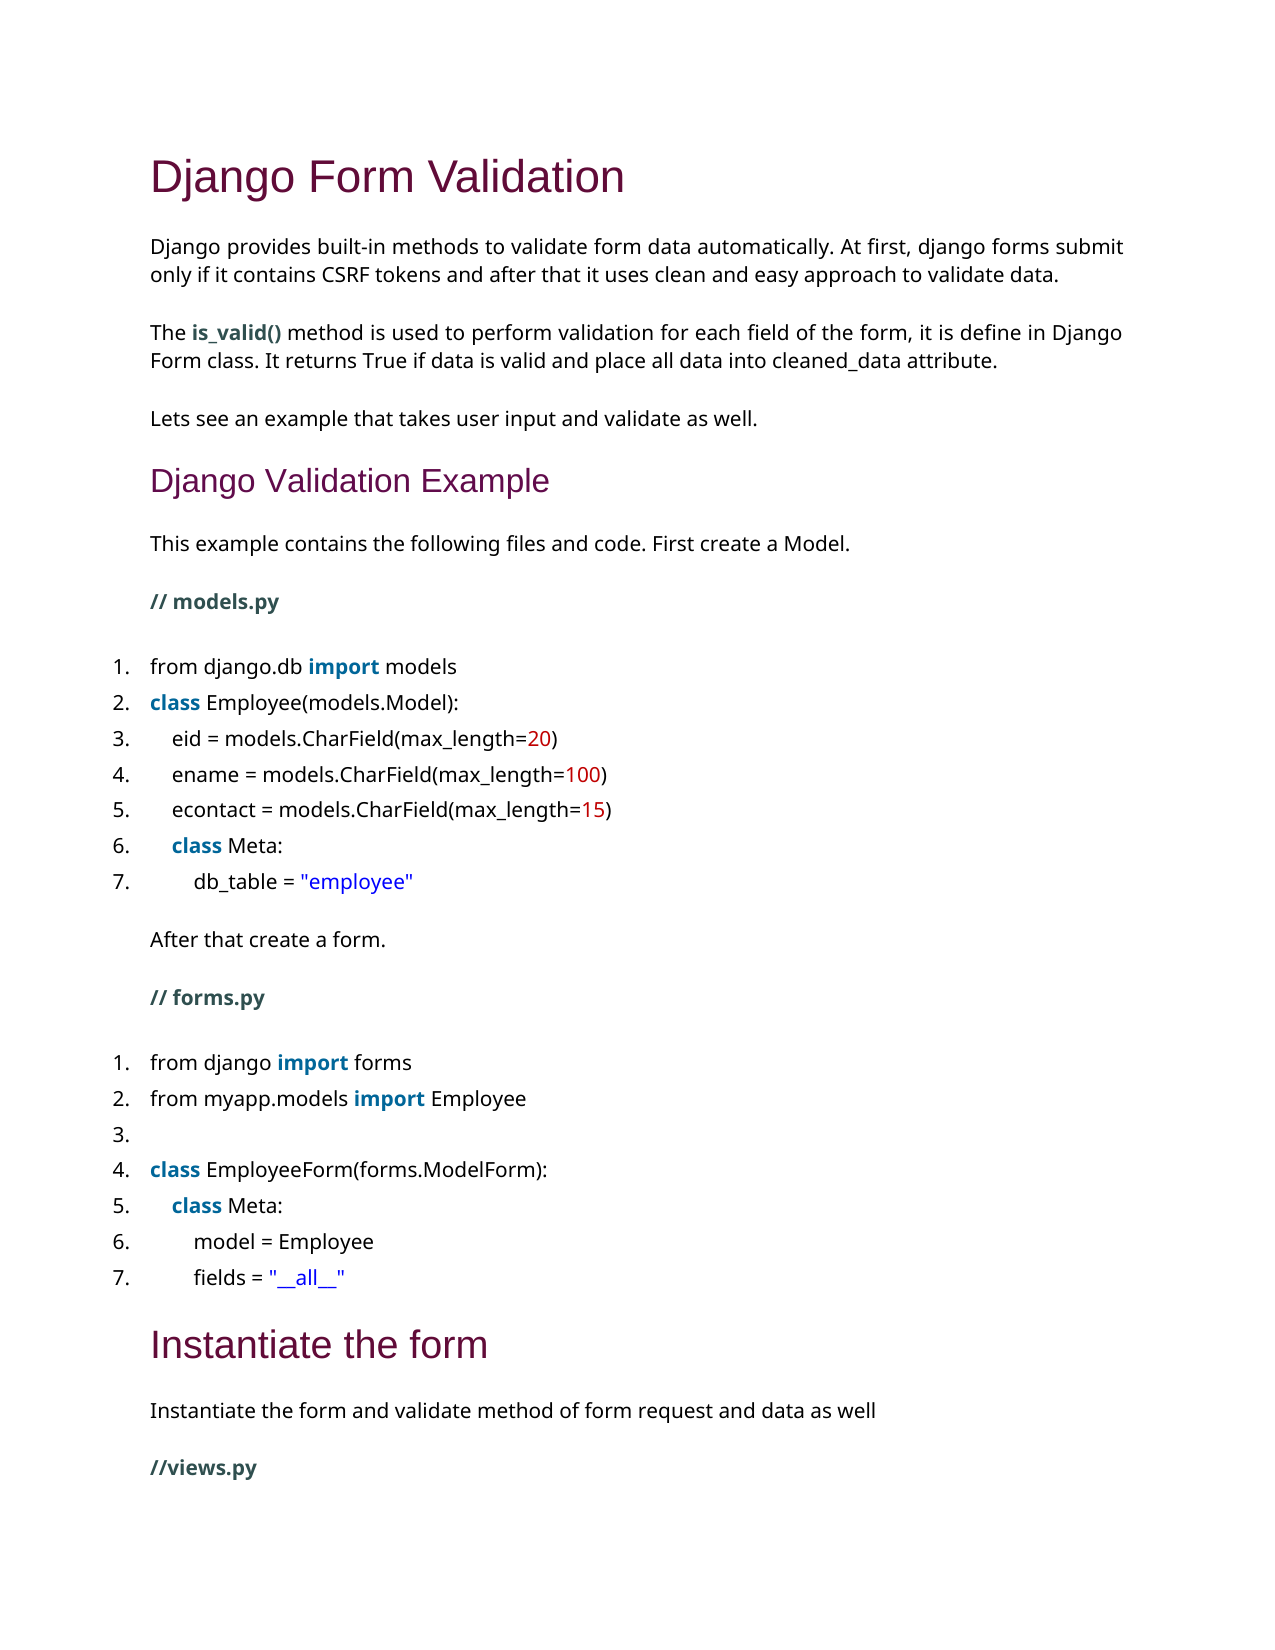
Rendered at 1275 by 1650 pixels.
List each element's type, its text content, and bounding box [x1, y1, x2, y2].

list class EmployeeForm(forms.ModelForm): [112, 1148, 1125, 1184]
list econtact = models.CharField(max_length=15) [112, 788, 1125, 824]
list eid = models.CharField(max_length=20) [112, 716, 1125, 752]
text //views.py [150, 1453, 1125, 1482]
list class Meta: [112, 824, 1125, 860]
list class Meta: [112, 1184, 1125, 1220]
list db_table = "employee" [112, 860, 1125, 896]
text Lets see an example that takes user input and validate as well. [150, 404, 1125, 432]
list model = Employee [112, 1220, 1125, 1256]
text After that create a form. [150, 925, 1125, 953]
list from myapp.models import Employee [112, 1076, 1125, 1112]
text Django Form Validation [150, 150, 1125, 203]
list fields = "__all__" [112, 1256, 1125, 1292]
text Django provides built-in methods to validate form data automatically. At first, django forms submit only if it contains CSRF tokens and after that it uses clean and easy approach to validate data. [150, 232, 1125, 289]
list from django import forms [112, 1040, 1125, 1076]
list from django.db import models [112, 644, 1125, 680]
text // forms.py [150, 983, 1125, 1011]
list ename = models.CharField(max_length=100) [112, 752, 1125, 788]
list class Employee(models.Model): [112, 680, 1125, 716]
text Instantiate the form [150, 1321, 1125, 1367]
text Django Validation Example [150, 462, 1125, 500]
text The is_valid() method is used to perform validation for each field of the form, it is define in Django Form class. It returns True if data is valid and place all data into cleaned_data attribute. [150, 318, 1125, 375]
text // models.py [150, 587, 1125, 615]
text Instantiate the form and validate method of form request and data as well [150, 1396, 1125, 1424]
text This example contains the following files and code. First create a Model. [150, 529, 1125, 558]
